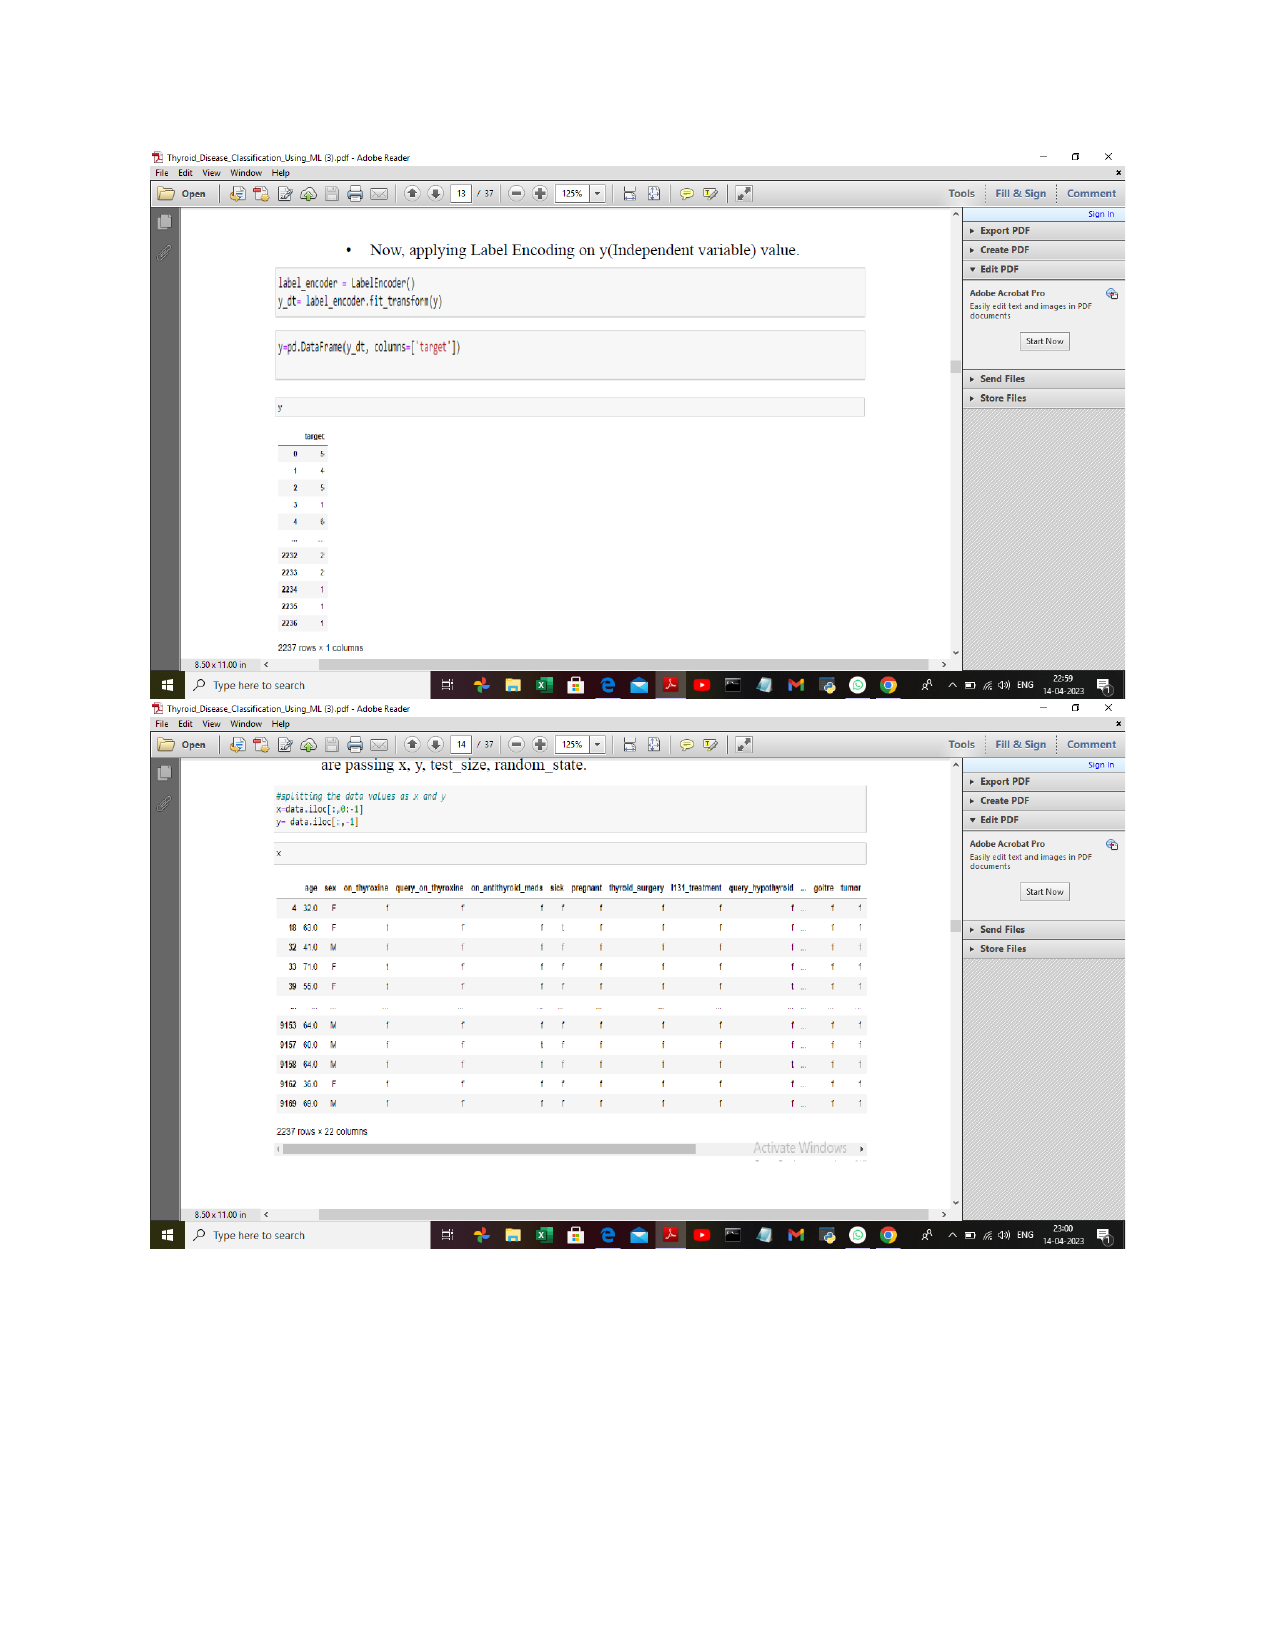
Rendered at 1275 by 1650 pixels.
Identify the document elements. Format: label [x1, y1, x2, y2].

picture [150, 150, 1125, 699]
picture [150, 700, 1125, 1249]
